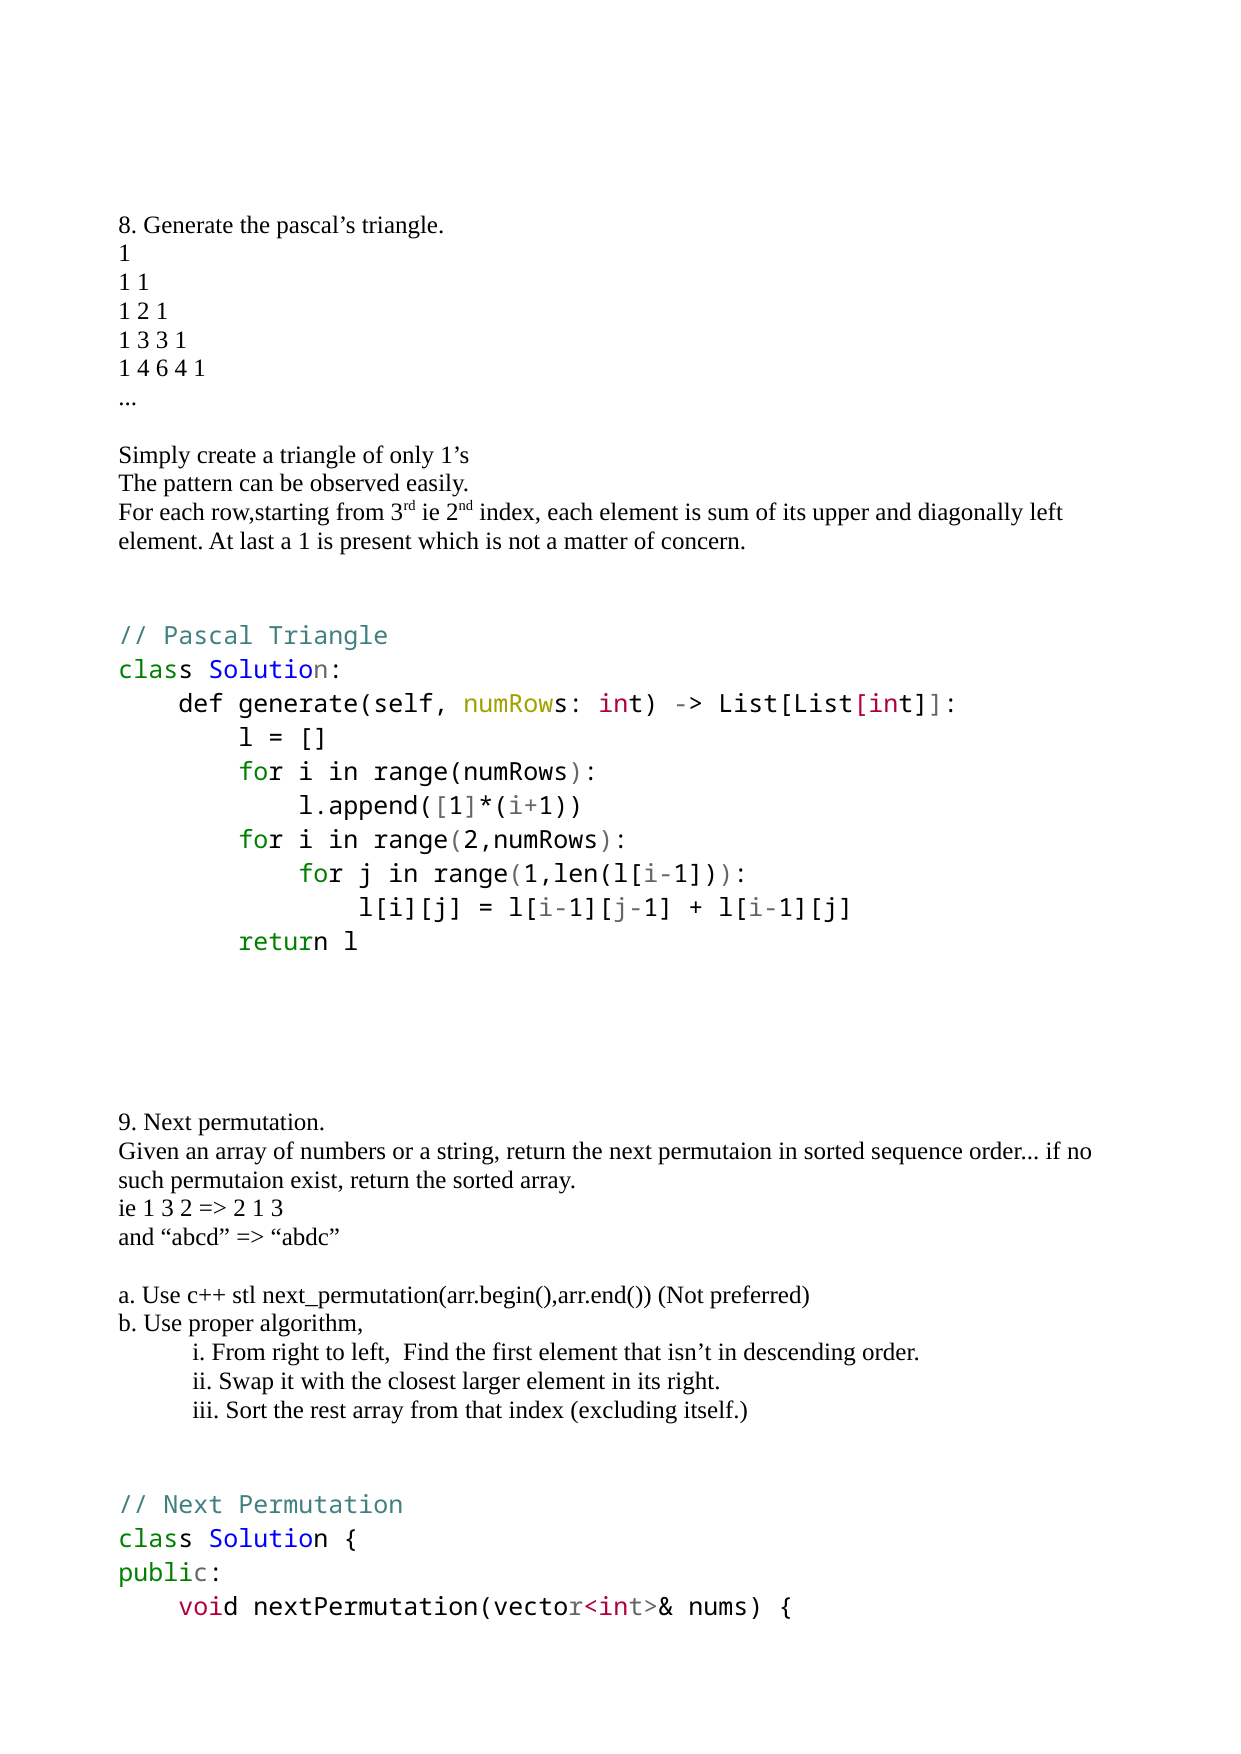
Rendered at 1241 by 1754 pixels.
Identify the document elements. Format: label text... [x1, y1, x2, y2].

text class Solution { [118, 1520, 1122, 1554]
text for i in range(2,numRows): [118, 822, 1122, 856]
text return l [118, 924, 1122, 958]
text b. Use proper algorithm, [118, 1308, 1122, 1337]
text 9. Next permutation. [118, 1107, 1122, 1136]
text ii. Swap it with the closest larger element in its right. [118, 1366, 1122, 1395]
text 8. Generate the pascal’s triangle. [118, 210, 1122, 238]
text public: [118, 1554, 1122, 1588]
text i. From right to left, Find the first element that isn’t in descending order. [118, 1337, 1122, 1366]
text void nextPermutation(vector<int>& nums) { [118, 1588, 1122, 1622]
text 1 3 3 1 [118, 325, 1122, 353]
text 1 [118, 238, 1122, 267]
text ... [118, 382, 1122, 411]
text 1 1 [118, 267, 1122, 296]
text l[i][j] = l[i-1][j-1] + l[i-1][j] [118, 890, 1122, 924]
text For each row,starting from 3rd ie 2nd index, each element is sum of its upper and diagonally left element. At last a 1 is present which is not a matter of concern. [118, 497, 1122, 555]
text class Solution: [118, 652, 1122, 686]
text 1 4 6 4 1 [118, 353, 1122, 382]
text a. Use c++ stl next_permutation(arr.begin(),arr.end()) (Not preferred) [118, 1280, 1122, 1308]
text // Pascal Triangle [118, 617, 1122, 652]
text def generate(self, numRows: int) -> List[List[int]]: [118, 686, 1122, 720]
text iii. Sort the rest array from that index (excluding itself.) [118, 1395, 1122, 1423]
text // Next Permutation [118, 1486, 1122, 1520]
text l.append([1]*(i+1)) [118, 788, 1122, 822]
text ie 1 3 2 => 2 1 3 [118, 1193, 1122, 1222]
text The pattern can be observed easily. [118, 468, 1122, 497]
text 1 2 1 [118, 296, 1122, 325]
text l = [] [118, 720, 1122, 754]
text and “abcd” => “abdc” [118, 1222, 1122, 1251]
text for j in range(1,len(l[i-1])): [118, 856, 1122, 890]
text for i in range(numRows): [118, 754, 1122, 788]
text Given an array of numbers or a string, return the next permutaion in sorted sequence order... if no such permutaion exist, return the sorted array. [118, 1136, 1122, 1193]
text Simply create a triangle of only 1’s [118, 440, 1122, 468]
